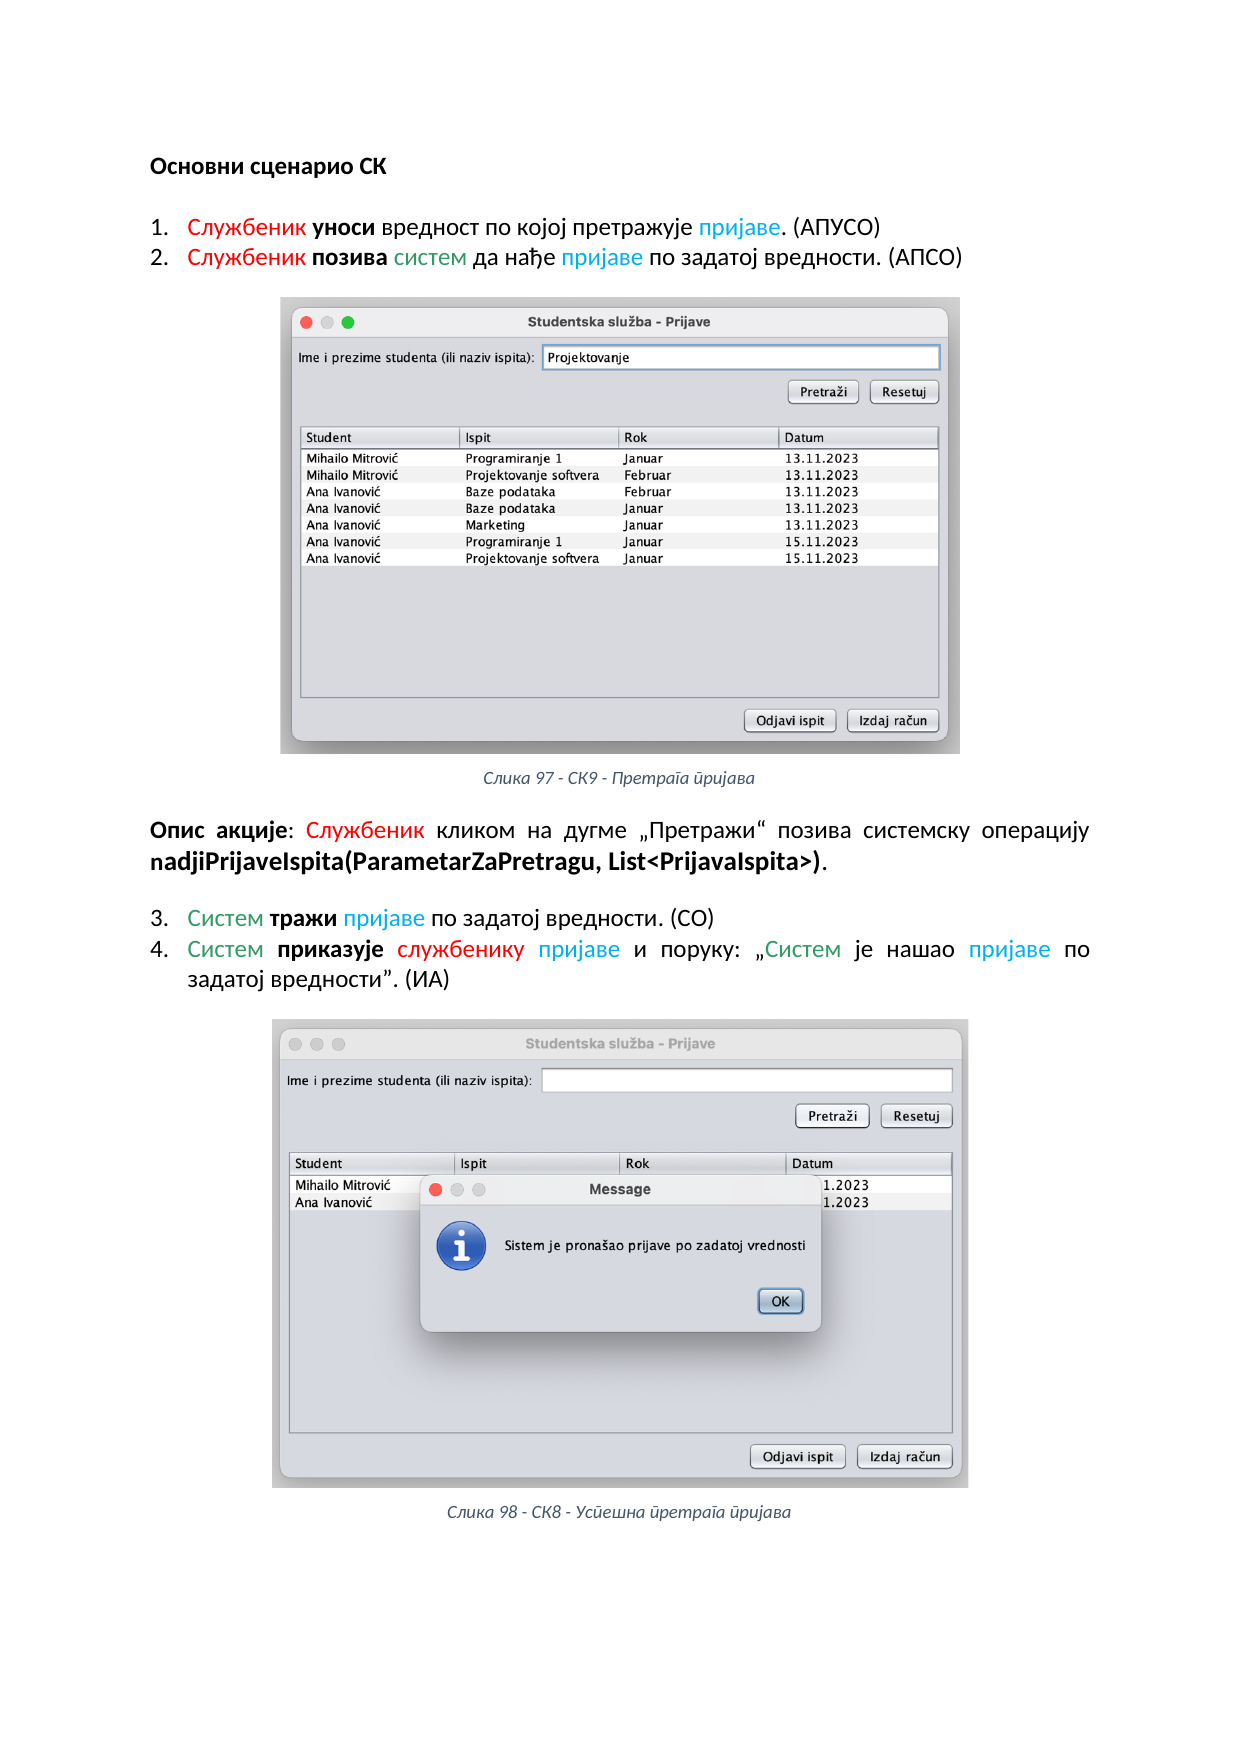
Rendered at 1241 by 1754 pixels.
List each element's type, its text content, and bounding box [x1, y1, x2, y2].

list Службеник позива систем да нађе пријаве по задатој вредности. (АПСО) [150, 242, 1090, 272]
subtitle Слика 98 - СК8 - Успешна претрага пријава [150, 1501, 1090, 1523]
list Систем приказује службенику пријаве и поруку: „Систем је нашао пријаве по задатој вредности”. (ИА) [150, 933, 1090, 994]
picture [272, 1019, 969, 1488]
picture [280, 297, 960, 754]
list Службеник уноси вредност по којој претражује пријаве. (АПУСО) [150, 211, 1090, 242]
list Систем тражи пријаве по задатој вредности. (СО) [150, 903, 1090, 933]
subtitle Слика 97 - СК9 - Претрага пријава [150, 766, 1090, 789]
text Опис акције: Службеник кликом на дугме „Претражи“ позива системску операцију nadjiPrijaveIspita(ParametarZaPretragu, List<PrijavaIspita>). [150, 814, 1090, 878]
text Основни сценарио СК [150, 150, 1090, 181]
